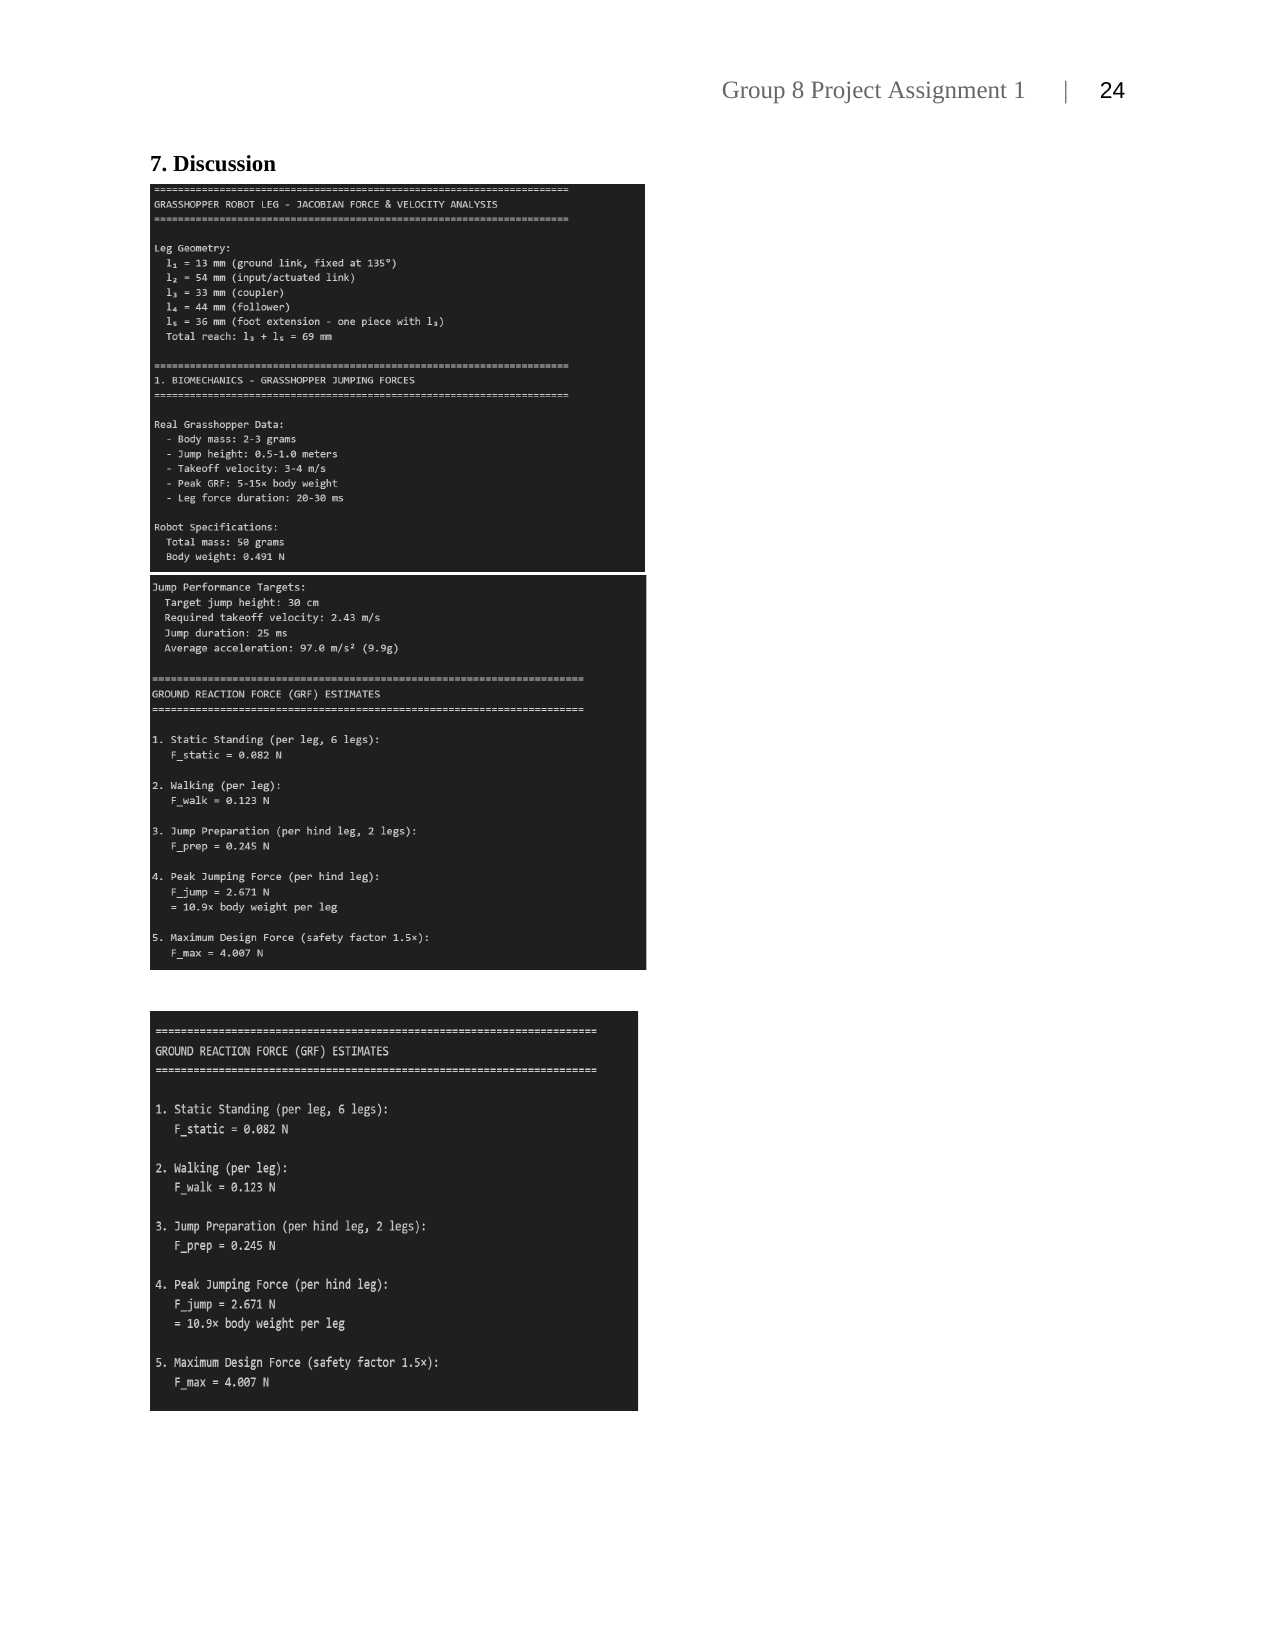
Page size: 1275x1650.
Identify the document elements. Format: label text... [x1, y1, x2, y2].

subtitle 7. Discussion [150, 150, 1125, 176]
picture [150, 1011, 639, 1411]
picture [150, 575, 647, 970]
picture [150, 184, 645, 572]
